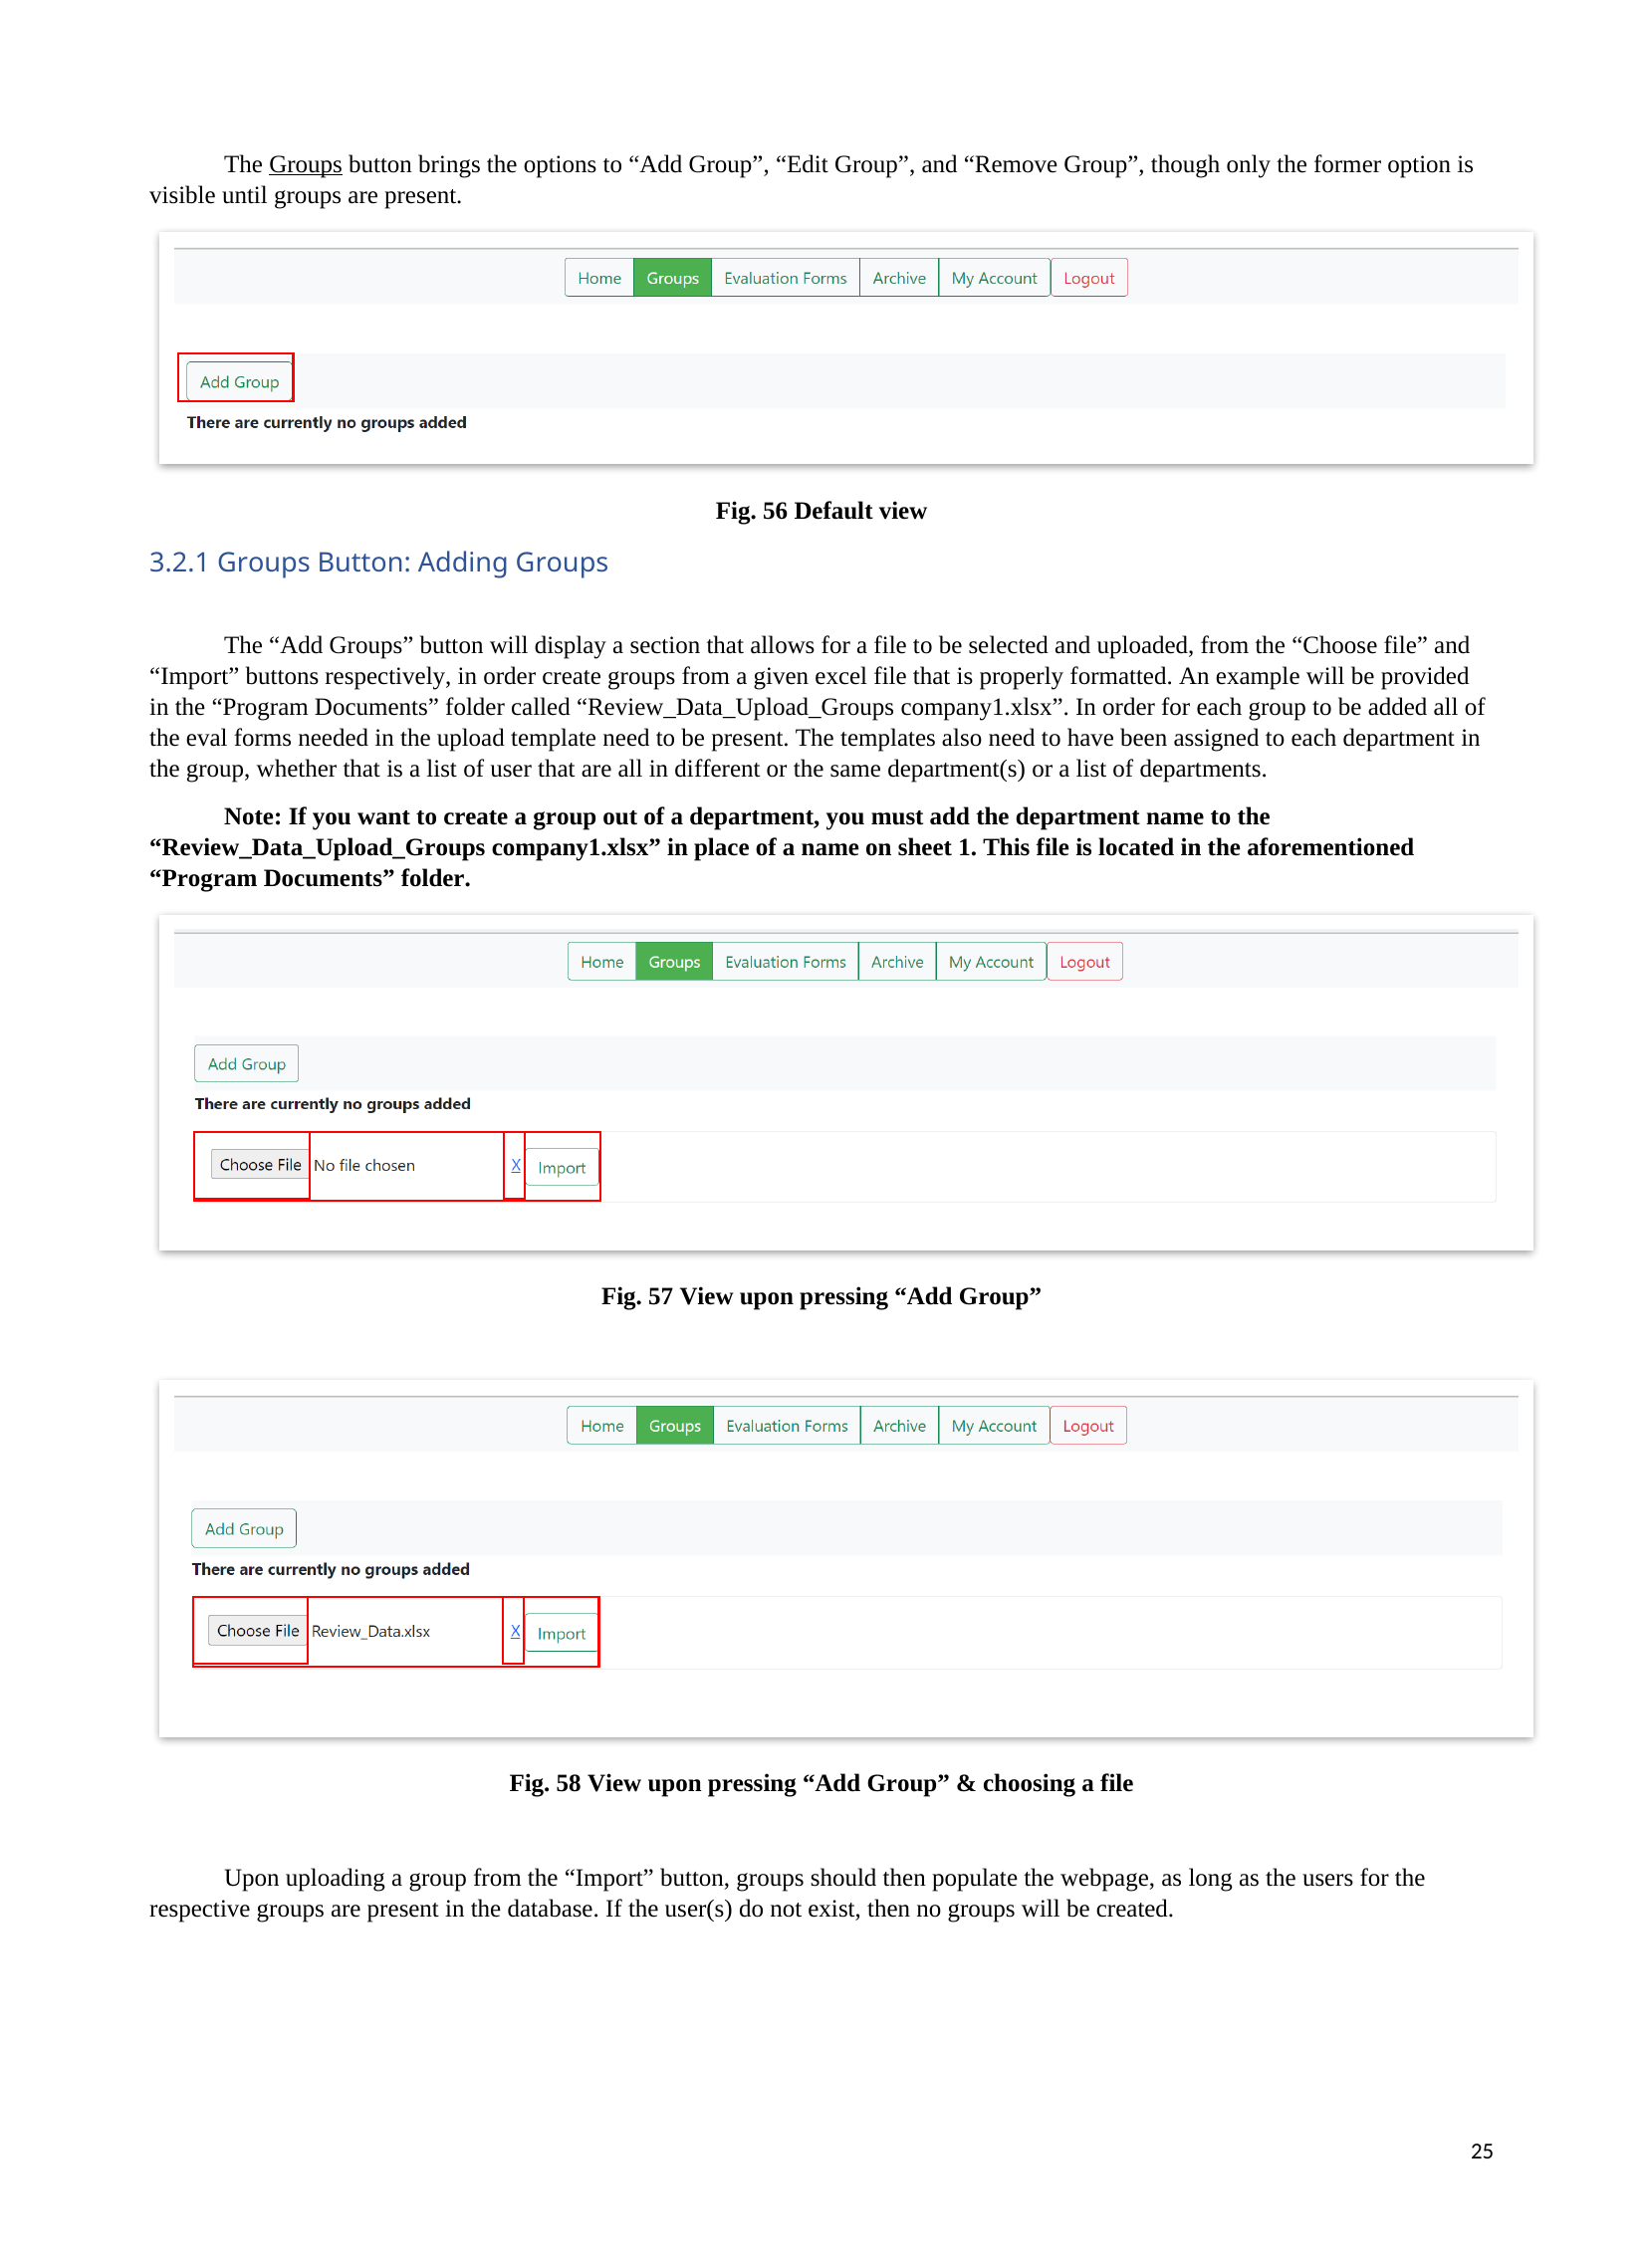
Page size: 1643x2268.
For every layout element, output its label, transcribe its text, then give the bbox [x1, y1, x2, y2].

picture [174, 929, 1519, 1237]
text Fig. 56 Default view [149, 496, 1494, 524]
subtitle 3.2.1 Groups Button: Adding Groups [149, 543, 1494, 579]
text Fig. 57 View upon pressing “Add Group” [149, 1281, 1494, 1309]
text Fig. 58 View upon pressing “Add Group” & choosing a file [149, 1768, 1494, 1797]
text The “Add Groups” button will display a section that allows for a file to be selected and uploaded, from the “Choose file” and “Import” buttons respectively, in order create groups from a given excel file that is properly formatted. An example will be provided in the “Program Documents” folder called “Review_Data_Upload_Groups company1.xlsx”. In order for each group to be added all of the eval forms needed in the upload template need to be present. The templates also need to have been assigned to each department in the group, whether that is a list of user that are all in different or the same department(s) or a list of departments. [149, 630, 1494, 783]
text Note: If you want to create a group out of a department, you must add the department name to the “Review_Data_Upload_Groups company1.xlsx” in place of a name on sheet 1. This file is located in the aforementioned “Program Documents” folder. [149, 801, 1494, 892]
picture [174, 1395, 1519, 1723]
text Upon uploading a group from the “Import” button, groups should then populate the webpage, as long as the users for the respective groups are present in the database. If the user(s) do not exist, then no groups will be created. [149, 1863, 1494, 1923]
picture [174, 247, 1519, 450]
text The Groups button brings the options to “Add Group”, “Edit Group”, and “Remove Group”, though only the former option is visible until groups are present. [149, 149, 1494, 209]
